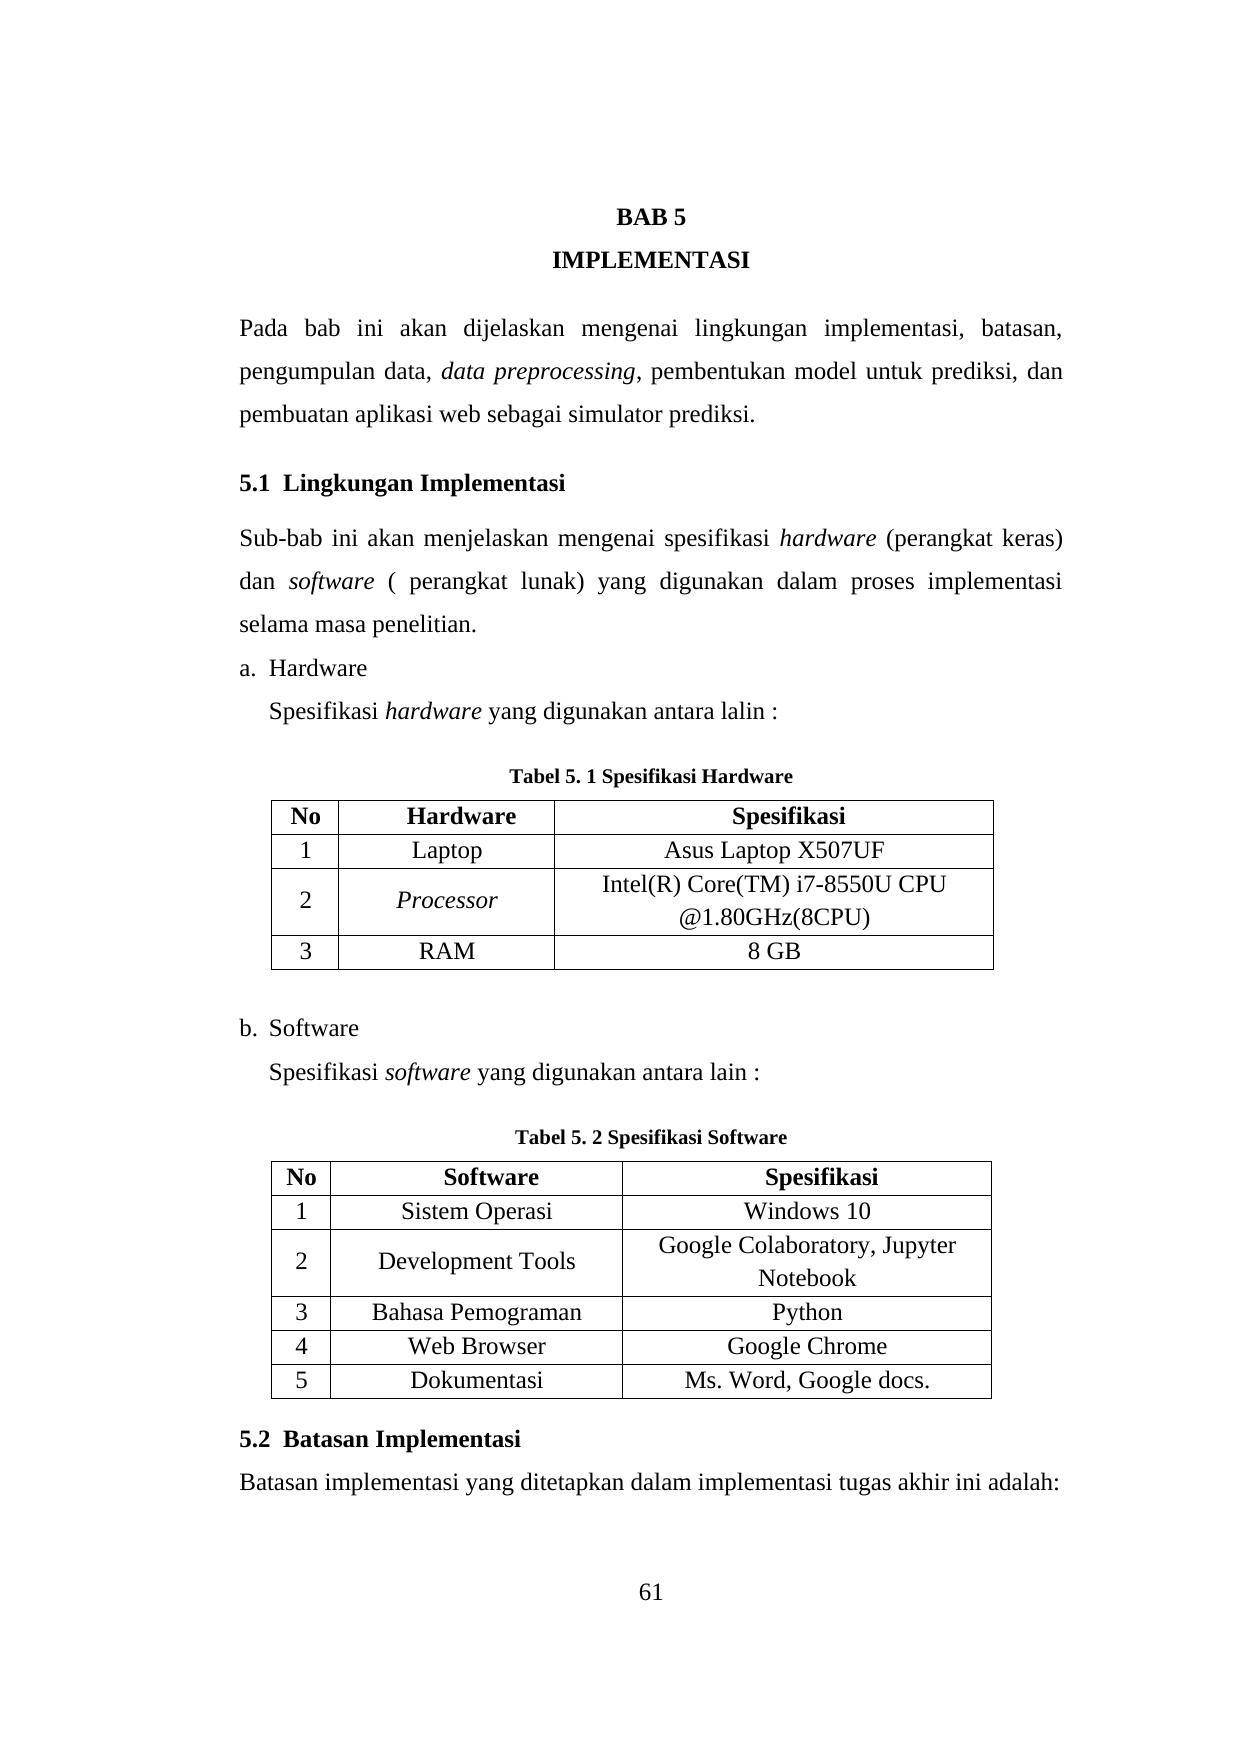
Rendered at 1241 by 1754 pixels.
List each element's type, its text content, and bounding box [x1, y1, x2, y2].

subtitle 5.1 Lingkungan Implementasi [239, 468, 1063, 496]
subtitle 5.2 Batasan Implementasi [239, 1424, 1063, 1453]
table_cell 2 [272, 869, 338, 935]
table_cell Intel(R) Core(TM) i7-8550U CPU @1.80GHz(8CPU) [555, 869, 993, 935]
list Software [239, 1013, 1063, 1042]
text Tabel 5. 2 Spesifikasi Software [239, 1125, 1063, 1149]
table_cell Dokumentasi [331, 1365, 622, 1398]
table_cell Sistem Operasi [331, 1196, 622, 1229]
table_header No [272, 1162, 330, 1195]
table_cell Bahasa Pemograman [331, 1297, 622, 1330]
table_cell Processor [339, 869, 554, 935]
table_header Spesifikasi [555, 801, 993, 834]
table_header No [272, 801, 338, 834]
table_cell 4 [272, 1331, 330, 1364]
table_cell Web Browser [331, 1331, 622, 1364]
table_cell Windows 10 [623, 1196, 991, 1229]
text Pada bab ini akan dijelaskan mengenai lingkungan implementasi, batasan, pengumpulan data, data preprocessing, pembentukan model untuk prediksi, dan pembuatan aplikasi web sebagai simulator prediksi. [239, 313, 1063, 428]
table_cell Ms. Word, Google docs. [623, 1365, 991, 1398]
table_cell Google Colaboratory, Jupyter Notebook [623, 1230, 991, 1296]
table_cell 5 [272, 1365, 330, 1398]
table_cell Google Chrome [623, 1331, 991, 1364]
text Batasan implementasi yang ditetapkan dalam implementasi tugas akhir ini adalah: [239, 1467, 1063, 1496]
table_cell 3 [272, 936, 338, 969]
table_cell 1 [272, 1196, 330, 1229]
table_cell 3 [272, 1297, 330, 1330]
table_header Hardware [339, 801, 554, 834]
table_cell 8 GB [555, 936, 993, 969]
table_cell Python [623, 1297, 991, 1330]
table_header Software [331, 1162, 622, 1195]
table_cell 1 [272, 835, 338, 868]
subtitle BAB 5 IMPLEMENTASI [239, 202, 1063, 274]
table_cell Asus Laptop X507UF [555, 835, 993, 868]
text Sub-bab ini akan menjelaskan mengenai spesifikasi hardware (perangkat keras) dan software ( perangkat lunak) yang digunakan dalam proses implementasi selama masa penelitian. [239, 523, 1063, 638]
table_cell Laptop [339, 835, 554, 868]
table_header Spesifikasi [623, 1162, 991, 1195]
list Hardware [239, 653, 1063, 681]
table_cell Development Tools [331, 1230, 622, 1296]
text Spesifikasi software yang digunakan antara lain : [269, 1057, 1063, 1085]
text Spesifikasi hardware yang digunakan antara lalin : [269, 696, 1063, 724]
table_cell RAM [339, 936, 554, 969]
text Tabel 5. 1 Spesifikasi Hardware [239, 764, 1063, 788]
table_cell 2 [272, 1230, 330, 1296]
